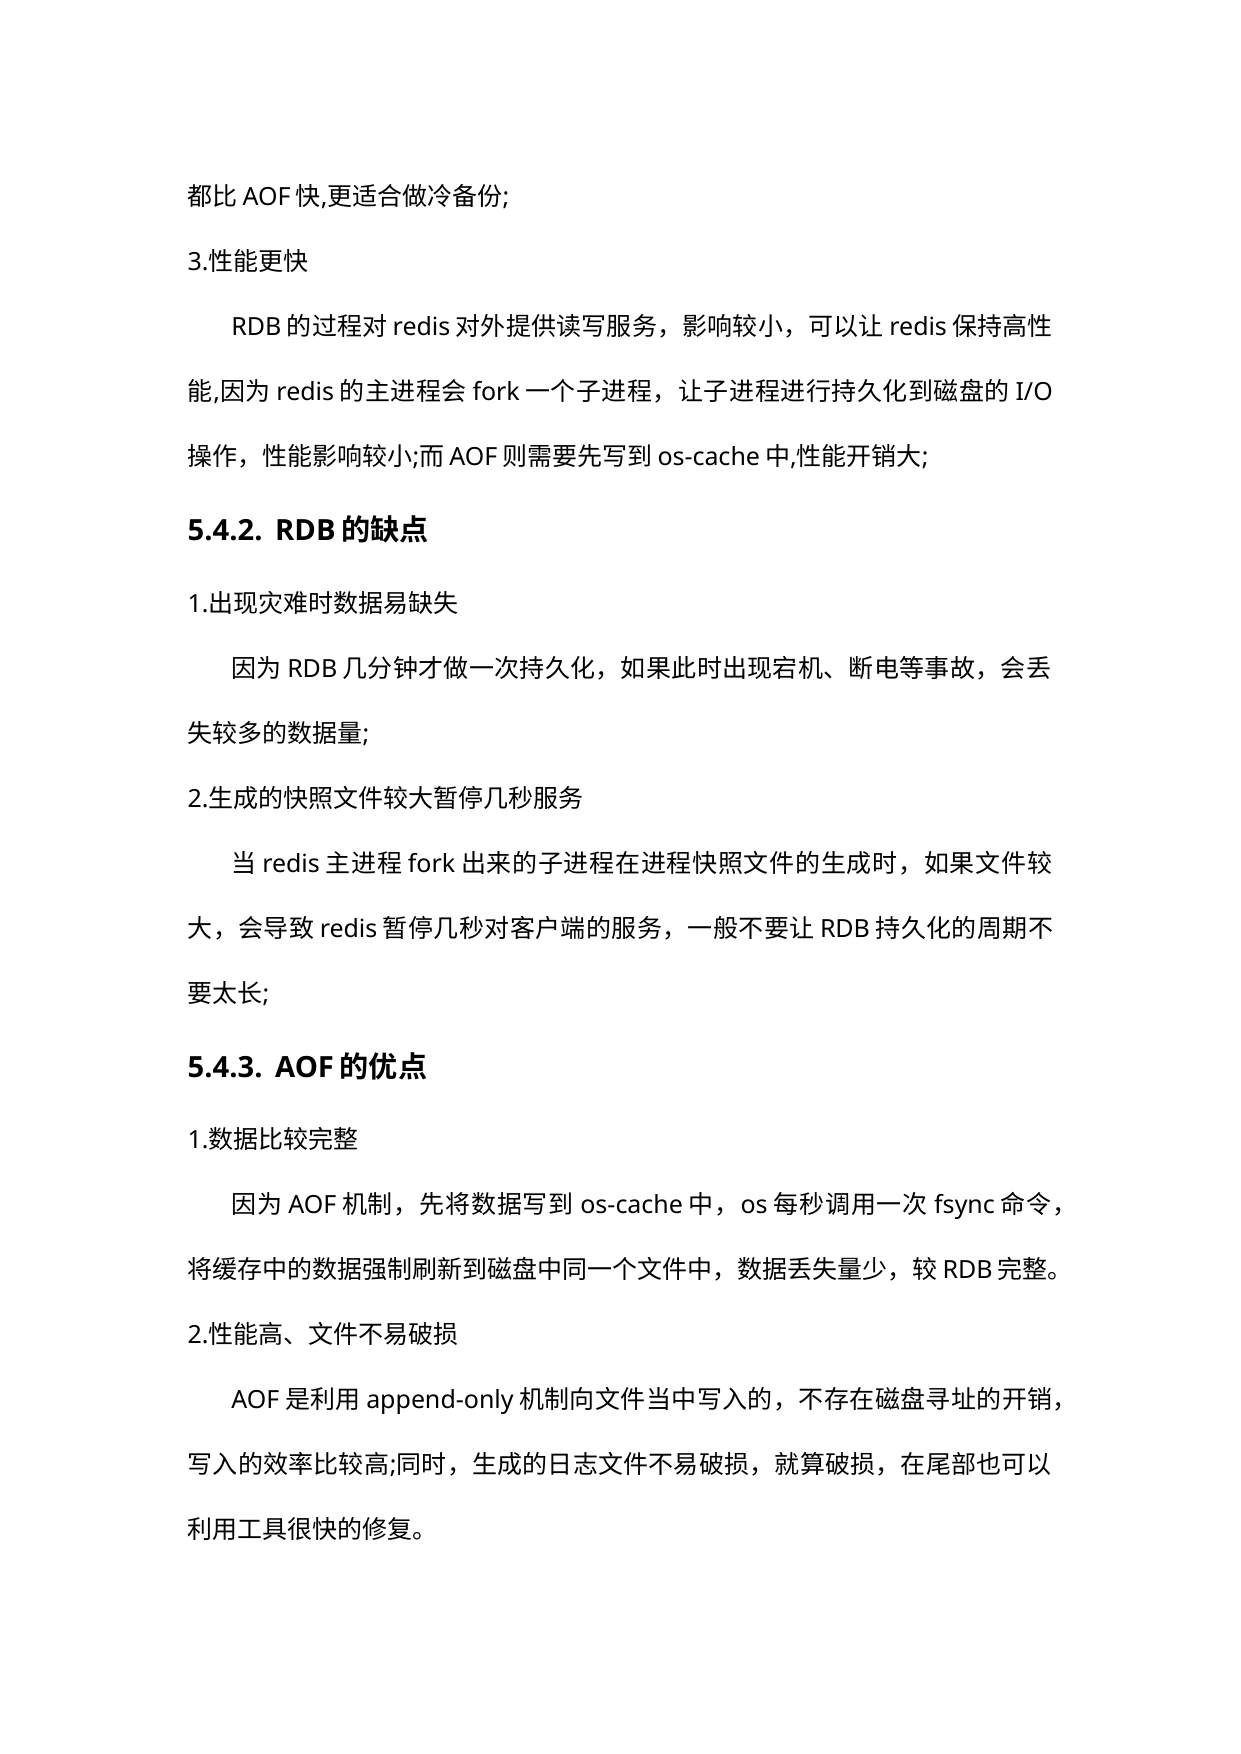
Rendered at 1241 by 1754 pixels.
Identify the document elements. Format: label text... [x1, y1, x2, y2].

text 2.生成的快照文件较大暂停几秒服务 [187, 764, 1053, 829]
subtitle AOF的优点 [187, 1032, 1053, 1097]
text 因为AOF机制，先将数据写到os-cache中，os每秒调用一次fsync命令，将缓存中的数据强制刷新到磁盘中同一个文件中，数据丢失量少，较RDB完整。 [187, 1170, 1053, 1300]
text 因为RDB几分钟才做一次持久化，如果此时出现宕机、断电等事故，会丢失较多的数据量; [187, 634, 1053, 764]
text 2.性能高、文件不易破损 [187, 1300, 1053, 1365]
text RDB的过程对redis对外提供读写服务，影响较小，可以让redis保持高性能,因为redis的主进程会fork一个子进程，让子进程进行持久化到磁盘的I/O操作，性能影响较小;而AOF则需要先写到os-cache中,性能开销大; [187, 292, 1053, 487]
text AOF是利用append-only机制向文件当中写入的，不存在磁盘寻址的开销，写入的效率比较高;同时，生成的日志文件不易破损，就算破损，在尾部也可以利用工具很快的修复。 [187, 1365, 1053, 1560]
text 1.出现灾难时数据易缺失 [187, 569, 1053, 634]
text 3.性能更快 [187, 227, 1053, 292]
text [187, 162, 1053, 227]
subtitle RDB的缺点 [187, 495, 1053, 560]
text 当redis主进程fork出来的子进程在进程快照文件的生成时，如果文件较大，会导致redis暂停几秒对客户端的服务，一般不要让RDB持久化的周期不要太长; [187, 829, 1053, 1024]
text 1.数据比较完整 [187, 1105, 1053, 1170]
